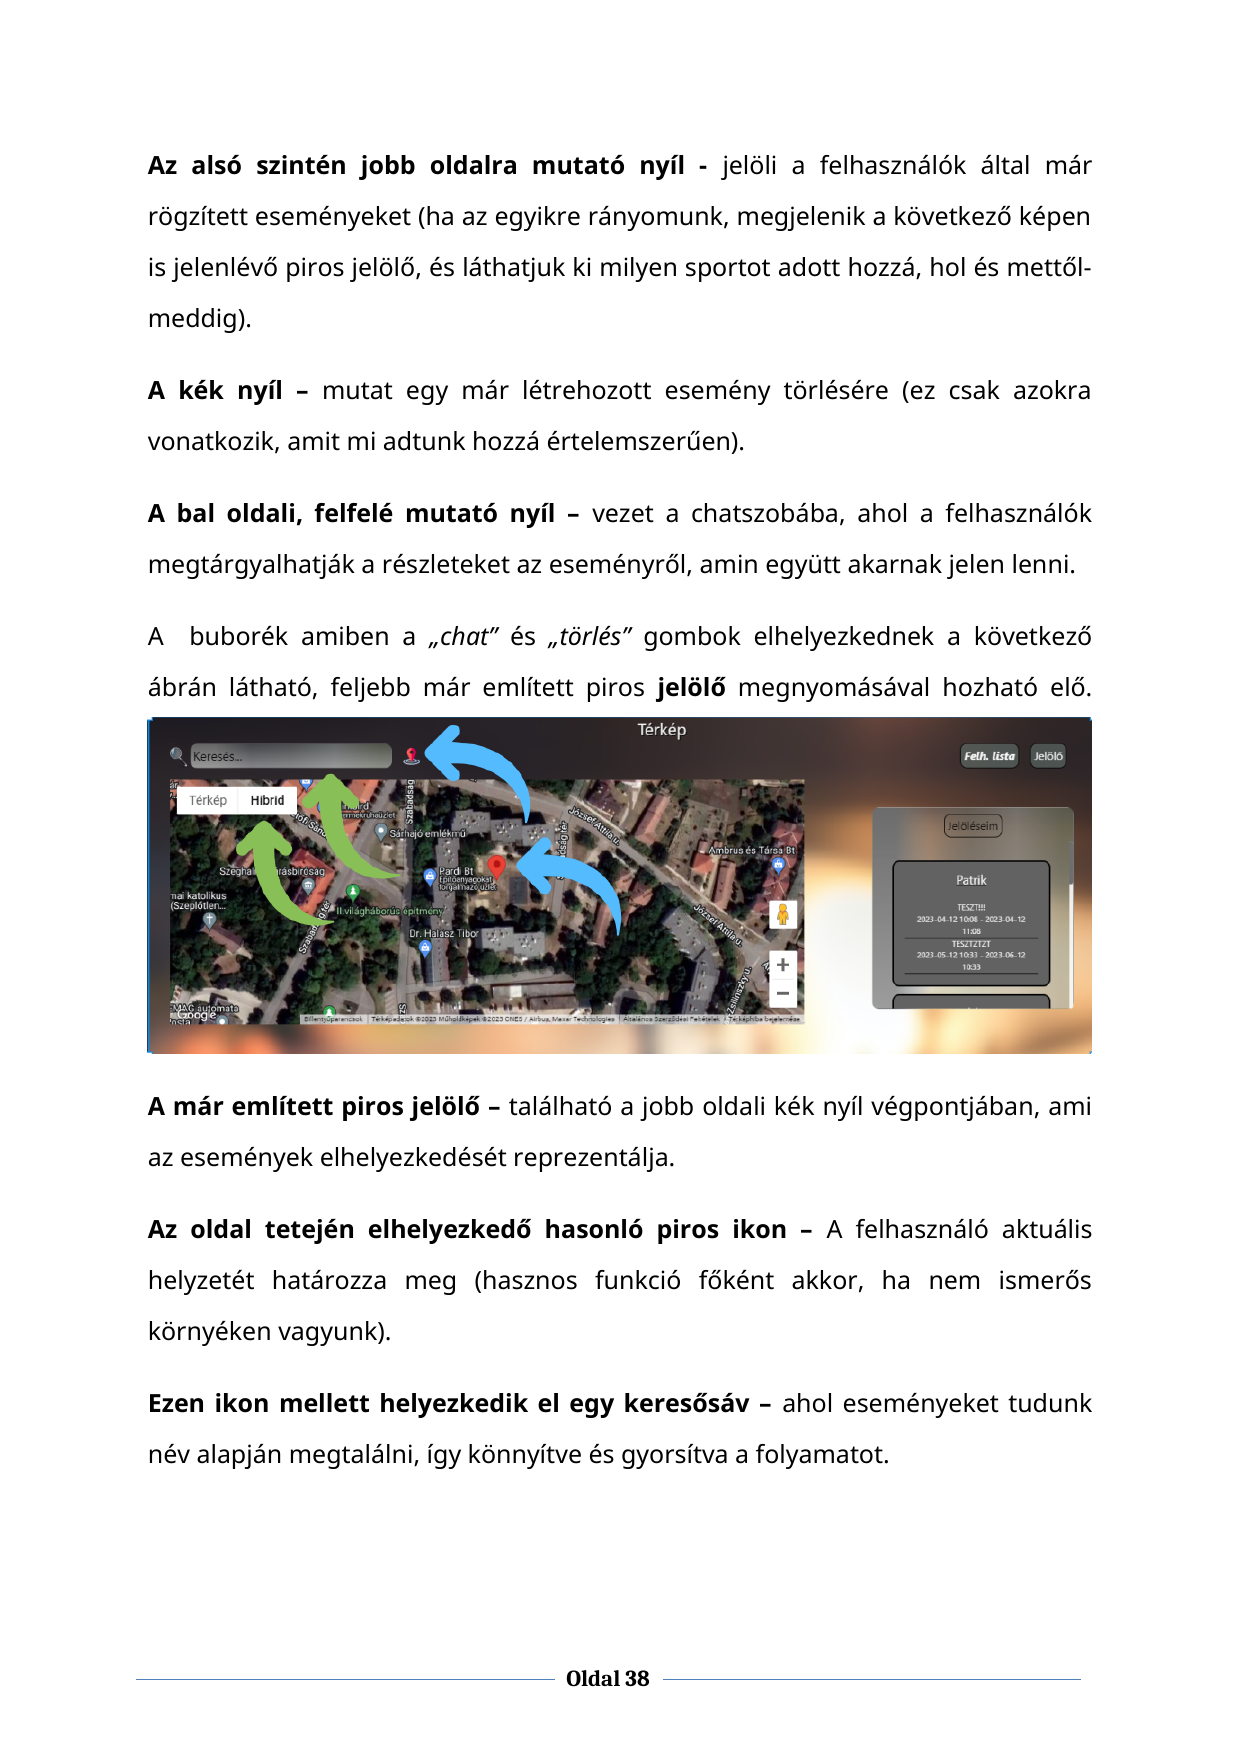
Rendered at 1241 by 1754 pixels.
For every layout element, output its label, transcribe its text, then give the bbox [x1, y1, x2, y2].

text A bal oldali, felfelé mutató nyíl – vezet a chatszobába, ahol a felhasználók megtárgyalhatják a részleteket az eseményről, amin együtt akarnak jelen lenni. [148, 496, 1093, 581]
text Az alsó szintén jobb oldalra mutató nyíl - jelöli a felhasználók által már rögzített eseményeket (ha az egyikre rányomunk, megjelenik a következő képen is jelenlévő piros jelölő, és láthatjuk ki milyen sportot adott hozzá, hol és mettől-meddig). [148, 148, 1093, 335]
text Az oldal tetején elhelyezkedő hasonló piros ikon – A felhasználó aktuális helyzetét határozza meg (hasznos funkció főként akkor, ha nem ismerős környéken vagyunk). [148, 1212, 1093, 1348]
text A kék nyíl – mutat egy már létrehozott esemény törlésére (ez csak azokra vonatkozik, amit mi adtunk hozzá értelemszerűen). [148, 373, 1093, 458]
text A már említett piros jelölő – található a jobb oldali kék nyíl végpontjában, ami az események elhelyezkedését reprezentálja. [148, 1089, 1093, 1174]
picture [147, 717, 1092, 1054]
text Ezen ikon mellett helyezkedik el egy keresősáv – ahol eseményeket tudunk név alapján megtalálni, így könnyítve és gyorsítva a folyamatot. [148, 1386, 1093, 1471]
